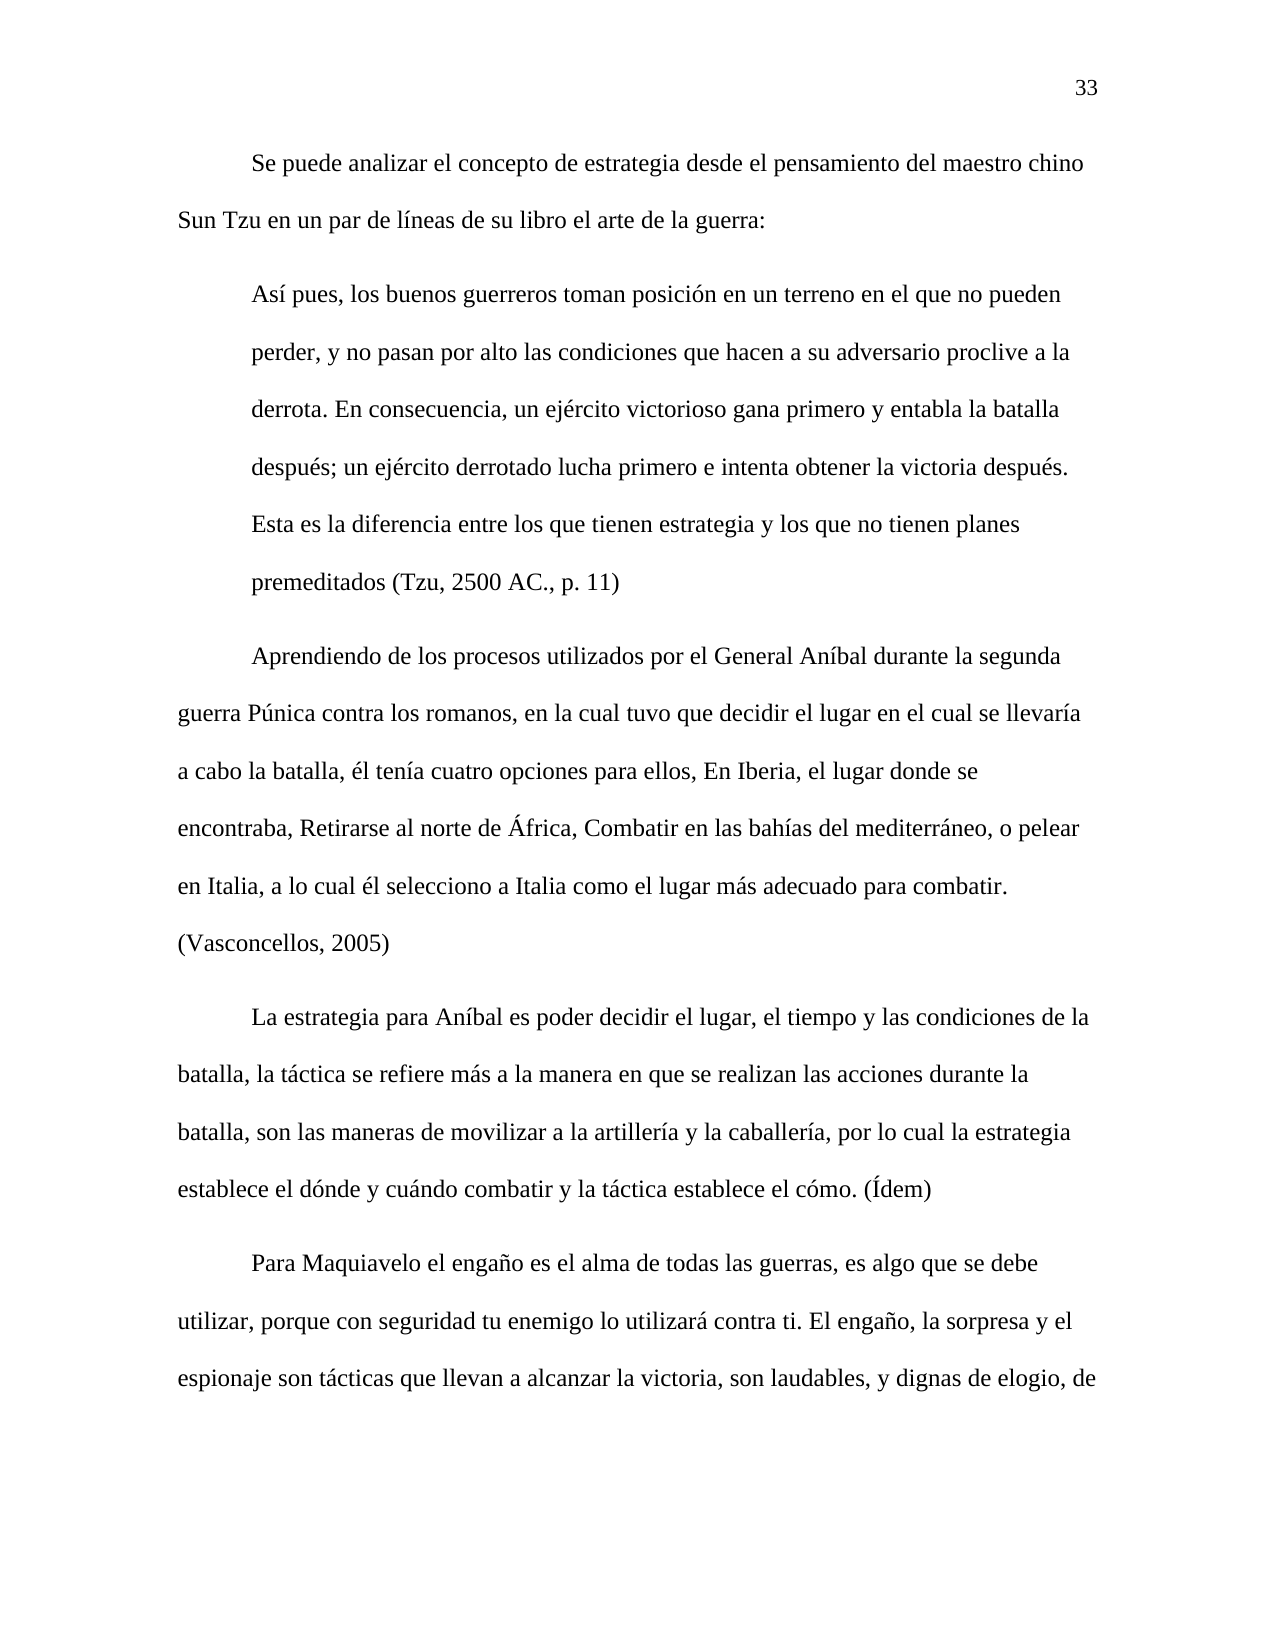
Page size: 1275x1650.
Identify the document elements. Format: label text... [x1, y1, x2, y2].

text Se puede analizar el concepto de estrategia desde el pensamiento del maestro chino Sun Tzu en un par de líneas de su libro el arte de la guerra: [177, 148, 1098, 234]
text Aprendiendo de los procesos utilizados por el General Aníbal durante la segunda guerra Púnica contra los romanos, en la cual tuvo que decidir el lugar en el cual se llevaría a cabo la batalla, él tenía cuatro opciones para ellos, En Iberia, el lugar donde se encontraba, Retirarse al norte de África, Combatir en las bahías del mediterráneo, o pelear en Italia, a lo cual él selecciono a Italia como el lugar más adecuado para combatir. [177, 641, 1098, 956]
text La estrategia para Aníbal es poder decidir el lugar, el tiempo y las condiciones de la batalla, la táctica se refiere más a la manera en que se realizan las acciones durante la batalla, son las maneras de movilizar a la artillería y la caballería, por lo cual la estrategia establece el dónde y cuándo combatir y la táctica establece el cómo. (Ídem) [177, 1002, 1098, 1203]
text Así pues, los buenos guerreros toman posición en un terreno en el que no pueden perder, y no pasan por alto las condiciones que hacen a su adversario proclive a la derrota. En consecuencia, un ejército victorioso gana primero y entabla la batalla después; un ejército derrotado lucha primero e intenta obtener la victoria después. Esta es la diferencia entre los que tienen estrategia y los que no tienen planes premeditados [251, 279, 1098, 596]
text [177, 1248, 1098, 1392]
